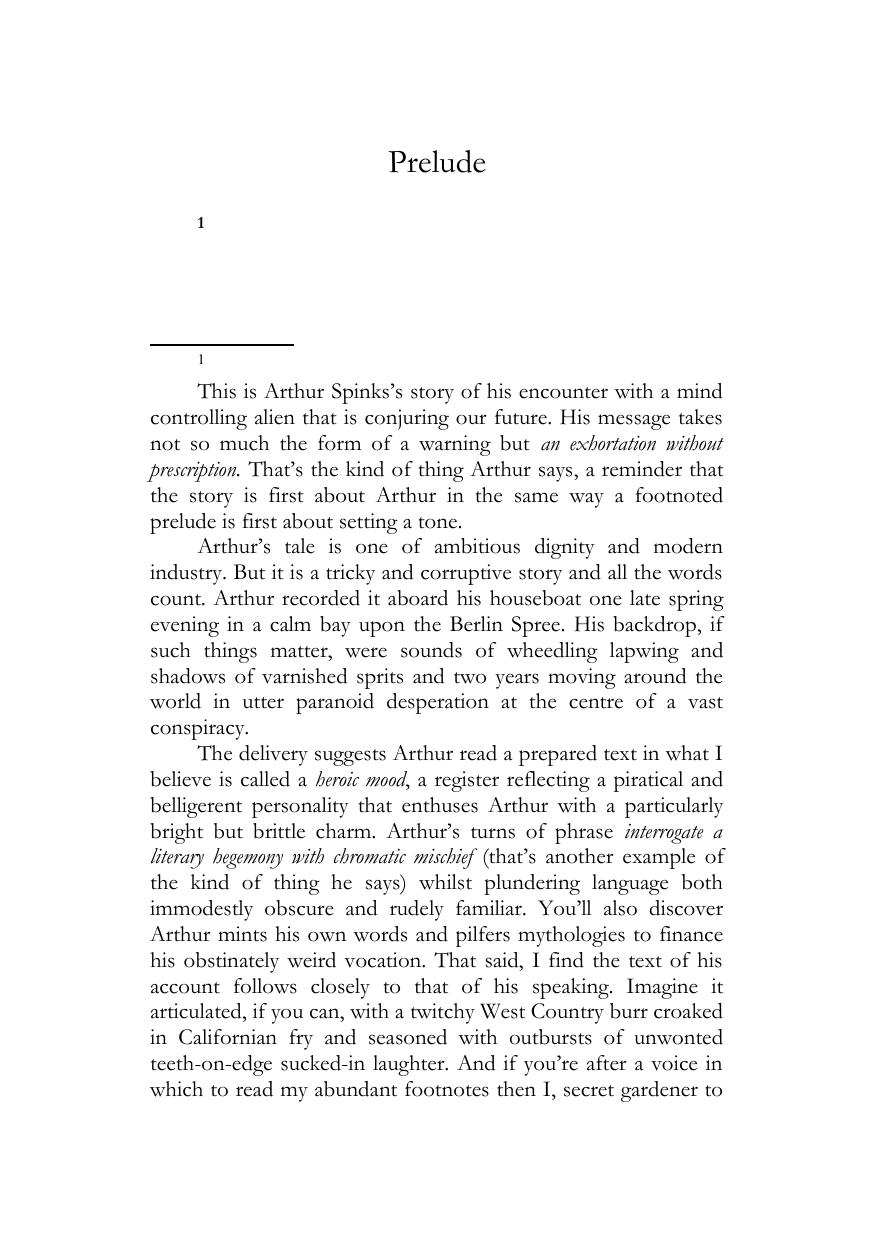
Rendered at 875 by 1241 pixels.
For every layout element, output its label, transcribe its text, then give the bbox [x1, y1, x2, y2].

text Prelude [150, 143, 724, 181]
